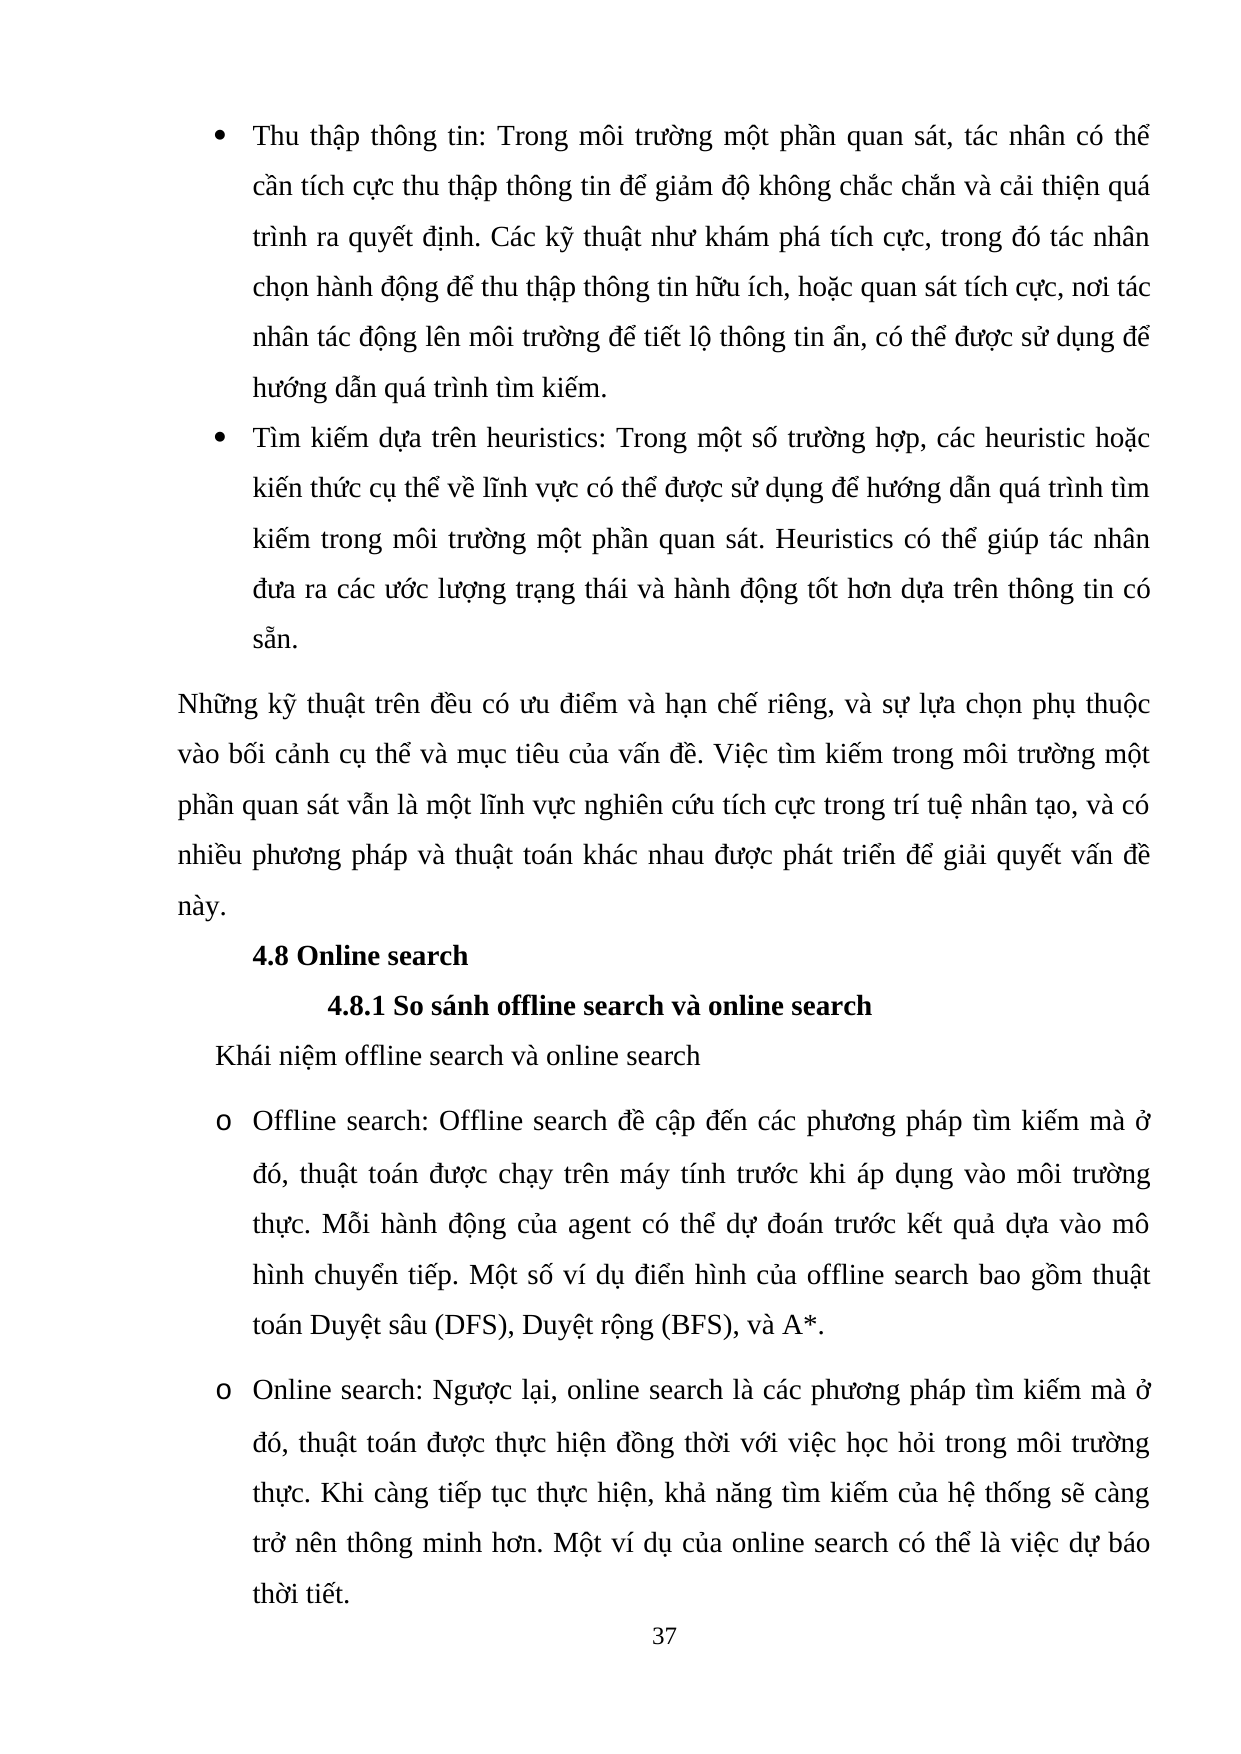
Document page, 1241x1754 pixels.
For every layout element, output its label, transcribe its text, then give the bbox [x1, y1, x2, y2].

list Thu thập thông tin: Trong môi trường một phần quan sát, tác nhân có thể cần tích cực thu thập thông tin để giảm độ không chắc chắn và cải thiện quá trình ra quyết định. Các kỹ thuật như khám phá tích cực, trong đó tác nhân chọn hành động để thu thập thông tin hữu ích, hoặc quan sát tích cực, nơi tác nhân tác động lên môi trường để tiết lộ thông tin ẩn, có thể được sử dụng để hướng dẫn quá trình tìm kiếm. [215, 118, 1152, 403]
subtitle 4.8.1 So sánh offline search và online search [327, 988, 1152, 1022]
text Những kỹ thuật trên đều có ưu điểm và hạn chế riêng, và sự lựa chọn phụ thuộc vào bối cảnh cụ thể và mục tiêu của vấn đề. Việc tìm kiếm trong môi trường một phần quan sát vẫn là một lĩnh vực nghiên cứu tích cực trong trí tuệ nhân tạo, và có nhiều phương pháp và thuật toán khác nhau được phát triển để giải quyết vấn đề này. [177, 686, 1152, 921]
list Tìm kiếm dựa trên heuristics: Trong một số trường hợp, các heuristic hoặc kiến thức cụ thể về lĩnh vực có thể được sử dụng để hướng dẫn quá trình tìm kiếm trong môi trường một phần quan sát. Heuristics có thể giúp tác nhân đưa ra các ước lượng trạng thái và hành động tốt hơn dựa trên thông tin có sẵn. [215, 420, 1152, 655]
list Online search: Ngược lại, online search là các phương pháp tìm kiếm mà ở đó, thuật toán được thực hiện đồng thời với việc học hỏi trong môi trường thực. Khi càng tiếp tục thực hiện, khả năng tìm kiếm của hệ thống sẽ càng trở nên thông minh hơn. Một ví dụ của online search có thể là việc dự báo thời tiết. [215, 1372, 1152, 1609]
list Offline search: Offline search đề cập đến các phương pháp tìm kiếm mà ở đó, thuật toán được chạy trên máy tính trước khi áp dụng vào môi trường thực. Mỗi hành động của agent có thể dự đoán trước kết quả dựa vào mô hình chuyển tiếp. Một số ví dụ điển hình của offline search bao gồm thuật toán Duyệt sâu (DFS), Duyệt rộng (BFS), và A*. [215, 1103, 1152, 1341]
list Khái niệm offline search và online search [215, 1038, 1152, 1072]
subtitle 4.8 Online search [252, 938, 1152, 971]
